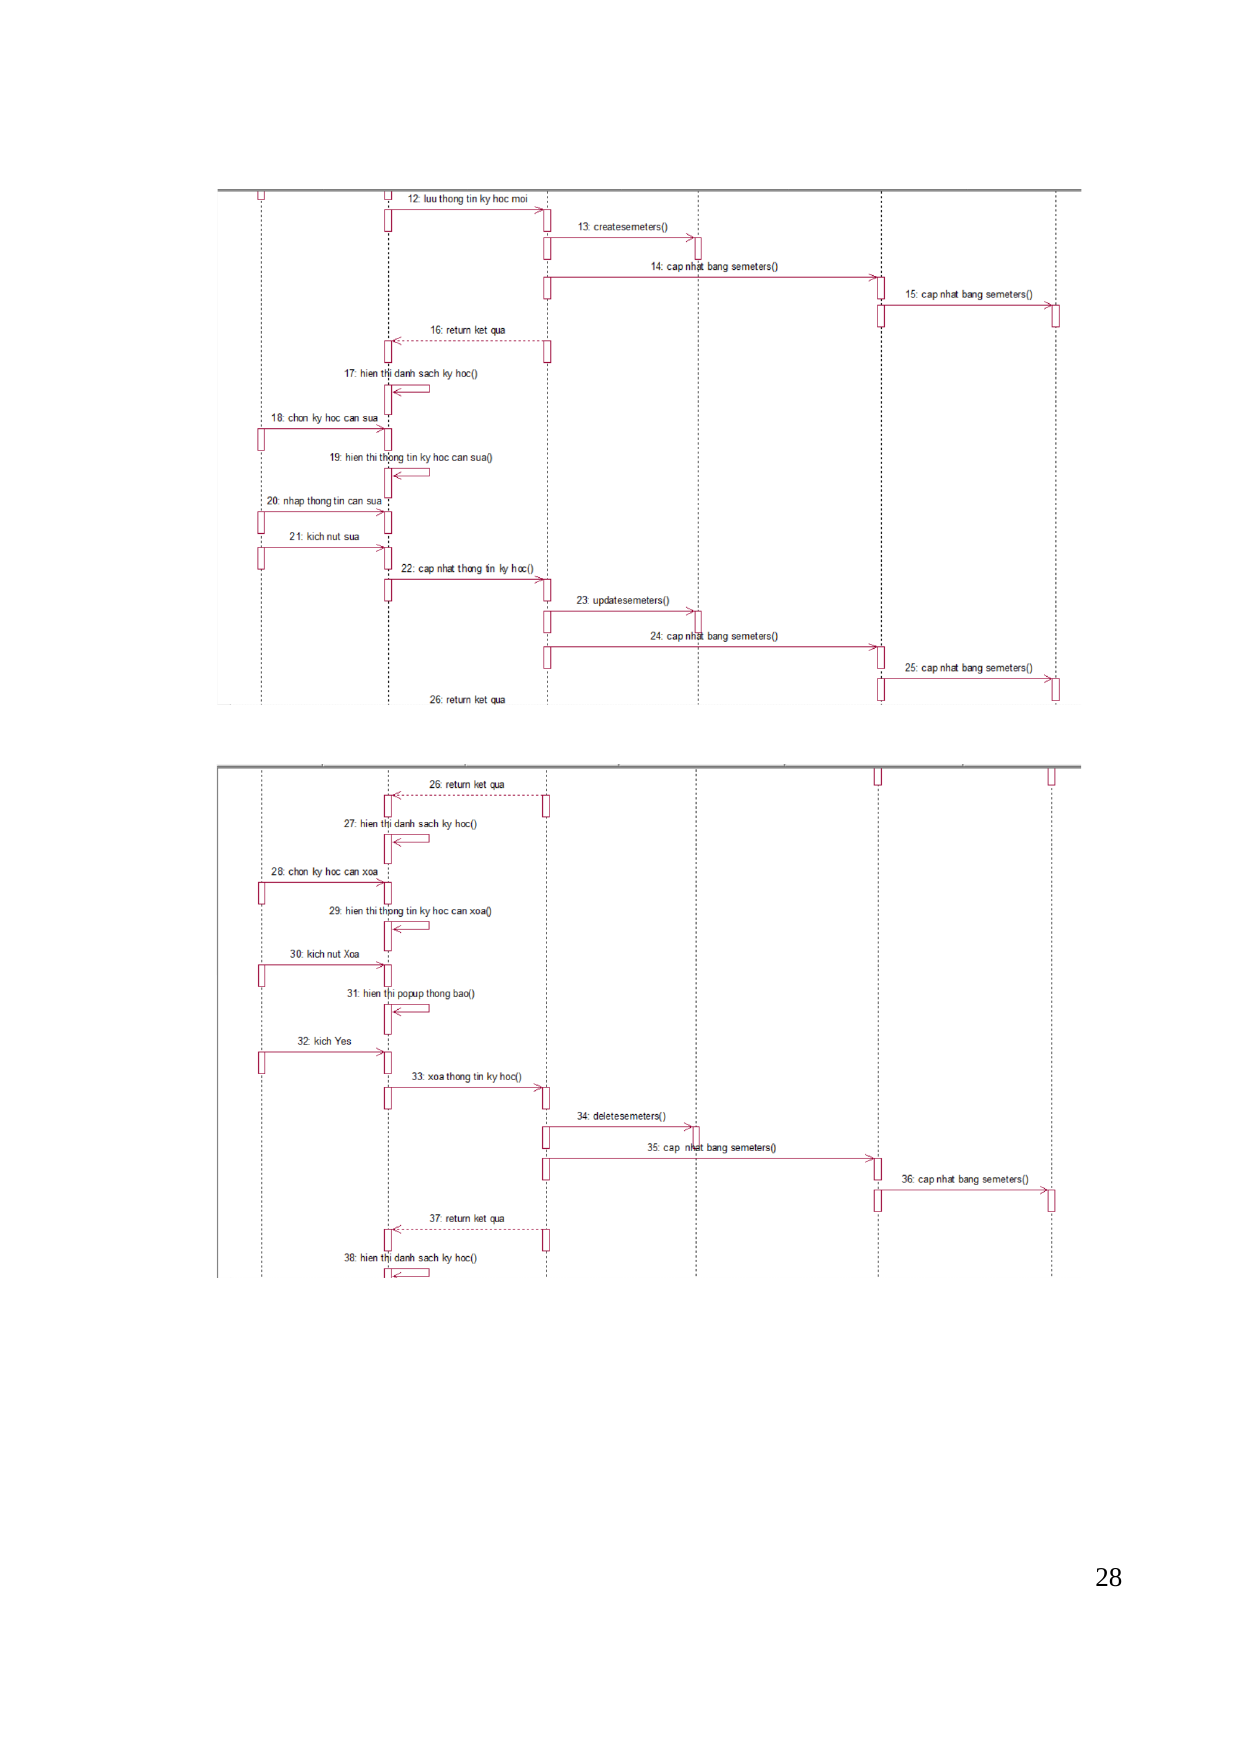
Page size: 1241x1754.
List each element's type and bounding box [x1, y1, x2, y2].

picture [216, 764, 1082, 1278]
picture [217, 189, 1082, 705]
